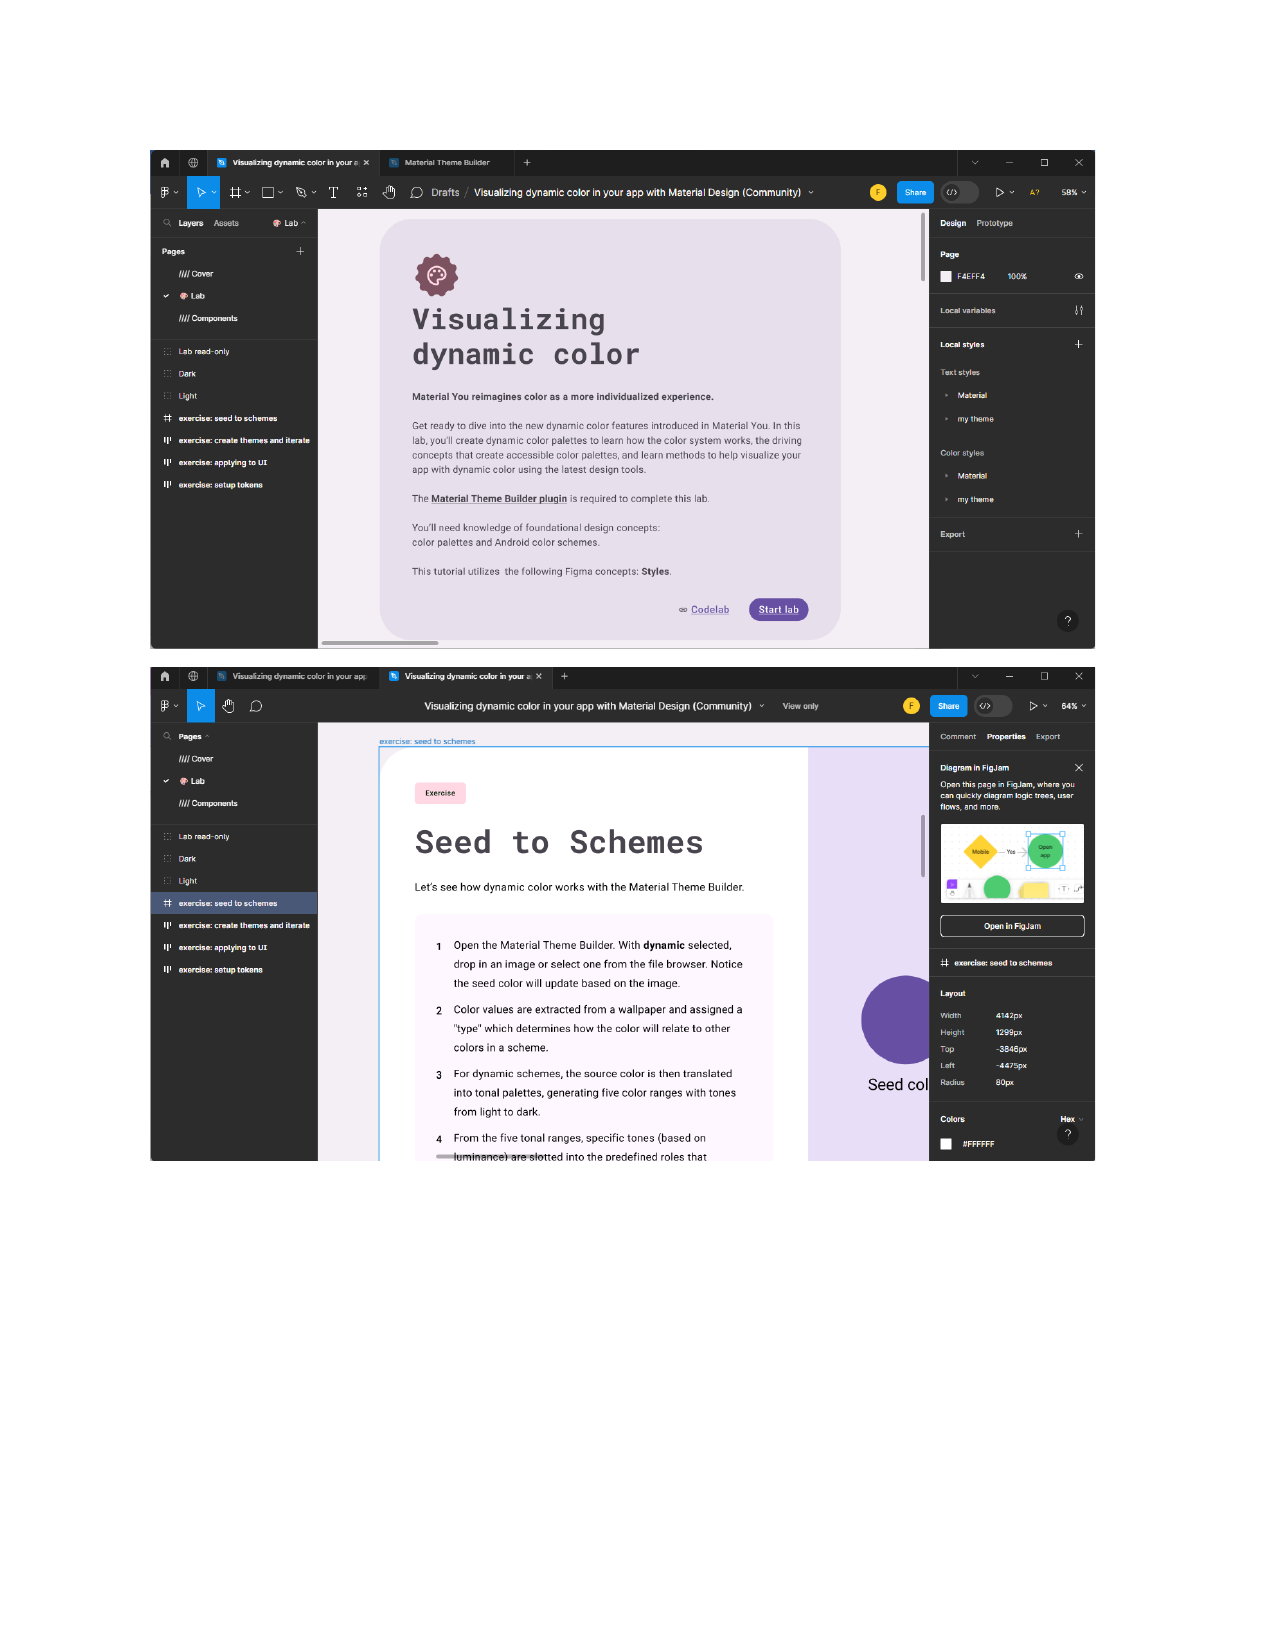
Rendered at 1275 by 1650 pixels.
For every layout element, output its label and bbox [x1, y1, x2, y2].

picture [150, 667, 1096, 1161]
picture [150, 150, 1096, 649]
